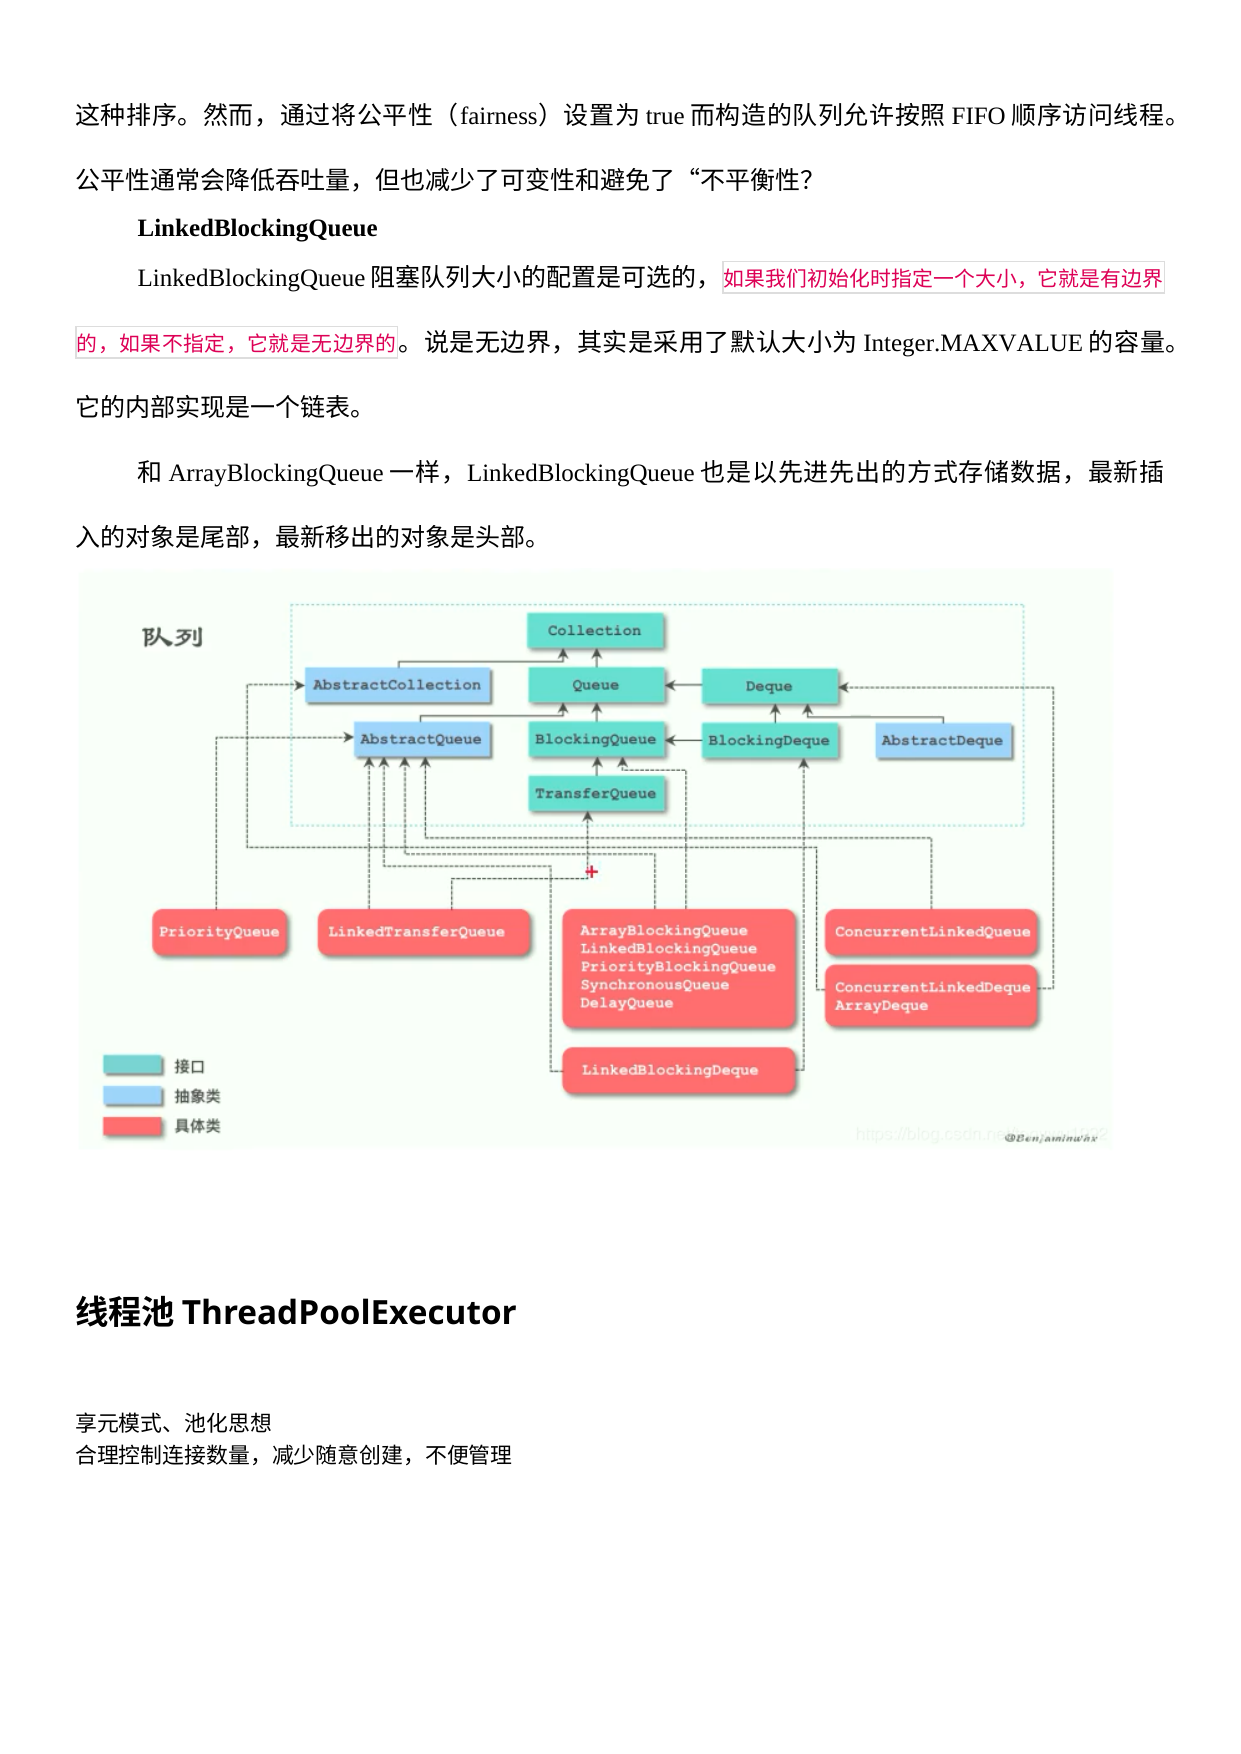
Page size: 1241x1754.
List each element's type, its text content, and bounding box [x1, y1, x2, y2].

text LinkedBlockingQueue阻塞队列大小的配置是可选的，如果我们初始化时指定一个大小，它就是有边界的，如果不指定，它就是无边界的。说是无边界，其实是采用了默认大小为Integer.MAXVALUE的容量。它的内部实现是一个链表。 [75, 243, 1165, 438]
text 合理控制连接数量，减少随意创建，不便管理 [75, 1438, 1165, 1470]
subtitle 线程池ThreadPoolExecutor [75, 1278, 1165, 1343]
picture [75, 568, 1166, 1157]
text 和ArrayBlockingQueue一样，LinkedBlockingQueue也是以先进先出的方式存储数据，最新插入的对象是尾部，最新移出的对象是头部。 [75, 438, 1165, 568]
text LinkedBlockingQueue [75, 211, 1165, 243]
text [75, 81, 1165, 211]
text 享元模式、池化思想 [75, 1405, 1165, 1438]
